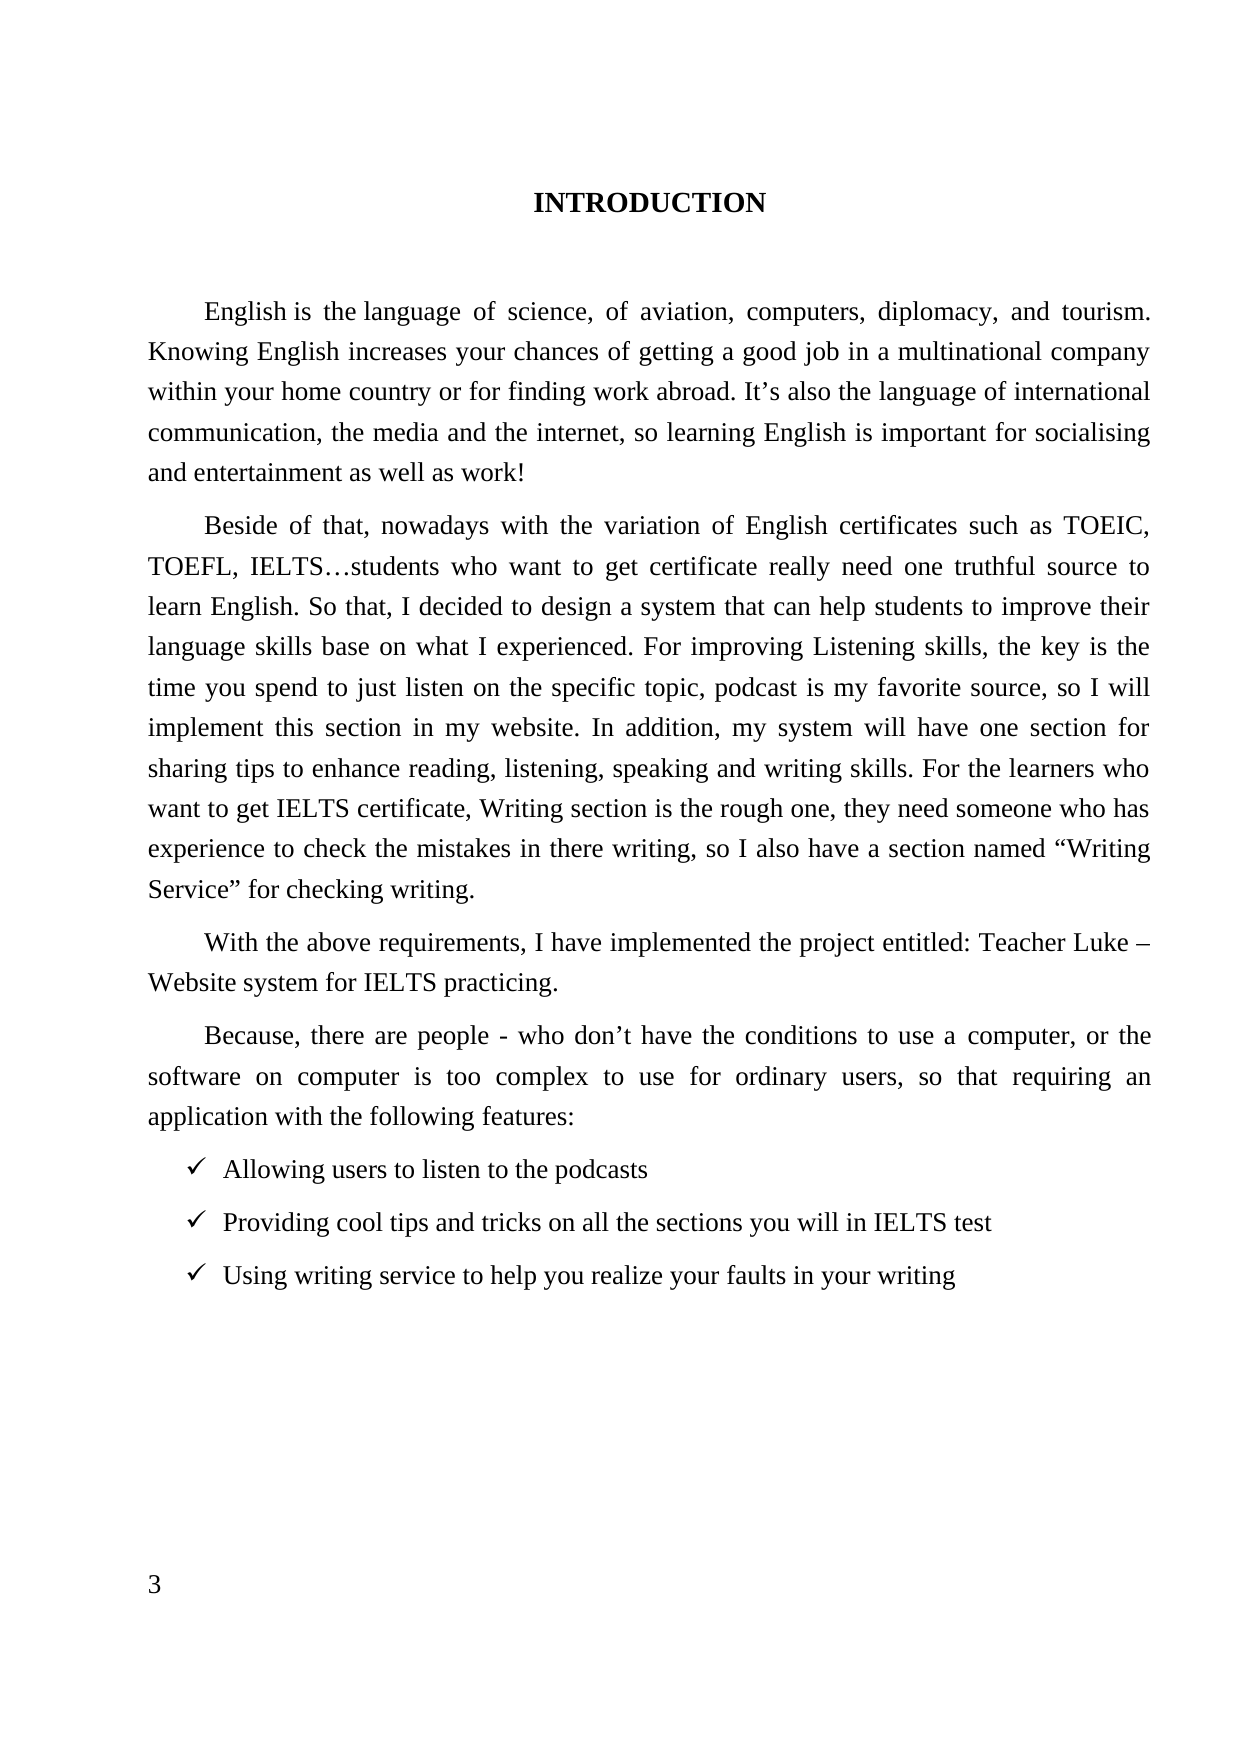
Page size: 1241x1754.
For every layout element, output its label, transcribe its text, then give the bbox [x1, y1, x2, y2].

subtitle INTRODUCTION [148, 186, 1152, 219]
text Because, there are people - who don’t have the conditions to use a computer, or the software on computer is too complex to use for ordinary users, so that requiring an application with the following features: [148, 1019, 1152, 1131]
list Allowing users to listen to the podcasts [185, 1153, 1152, 1184]
text Beside of that, nowadays with the variation of English certificates such as TOEIC, TOEFL, IELTS…students who want to get certificate really need one truthful source to learn English. So that, I decided to design a system that can help students to improve their language skills base on what I experienced. For improving Listening skills, the key is the time you spend to just listen on the specific topic, podcast is my favorite source, so I will implement this section in my website. In addition, my system will have one section for sharing tips to enhance reading, listening, speaking and writing skills. For the learners who want to get IELTS certificate, Writing section is the rough one, they need someone who has experience to check the mistakes in there writing, so I also have a section named “Writing Service” for checking writing. [148, 509, 1152, 904]
text With the above requirements, I have implemented the project entitled: Teacher Luke – Website system for IELTS practicing. [148, 926, 1152, 997]
list Using writing service to help you realize your faults in your writing [185, 1259, 1152, 1290]
list Providing cool tips and tricks on all the sections you will in IELTS test [185, 1206, 1152, 1237]
text English is the language of science, of aviation, computers, diplomacy, and tourism. Knowing English increases your chances of getting a good job in a multinational company within your home country or for finding work abroad. It’s also the language of international communication, the media and the internet, so learning English is important for socialising and entertainment as well as work! [148, 294, 1152, 487]
